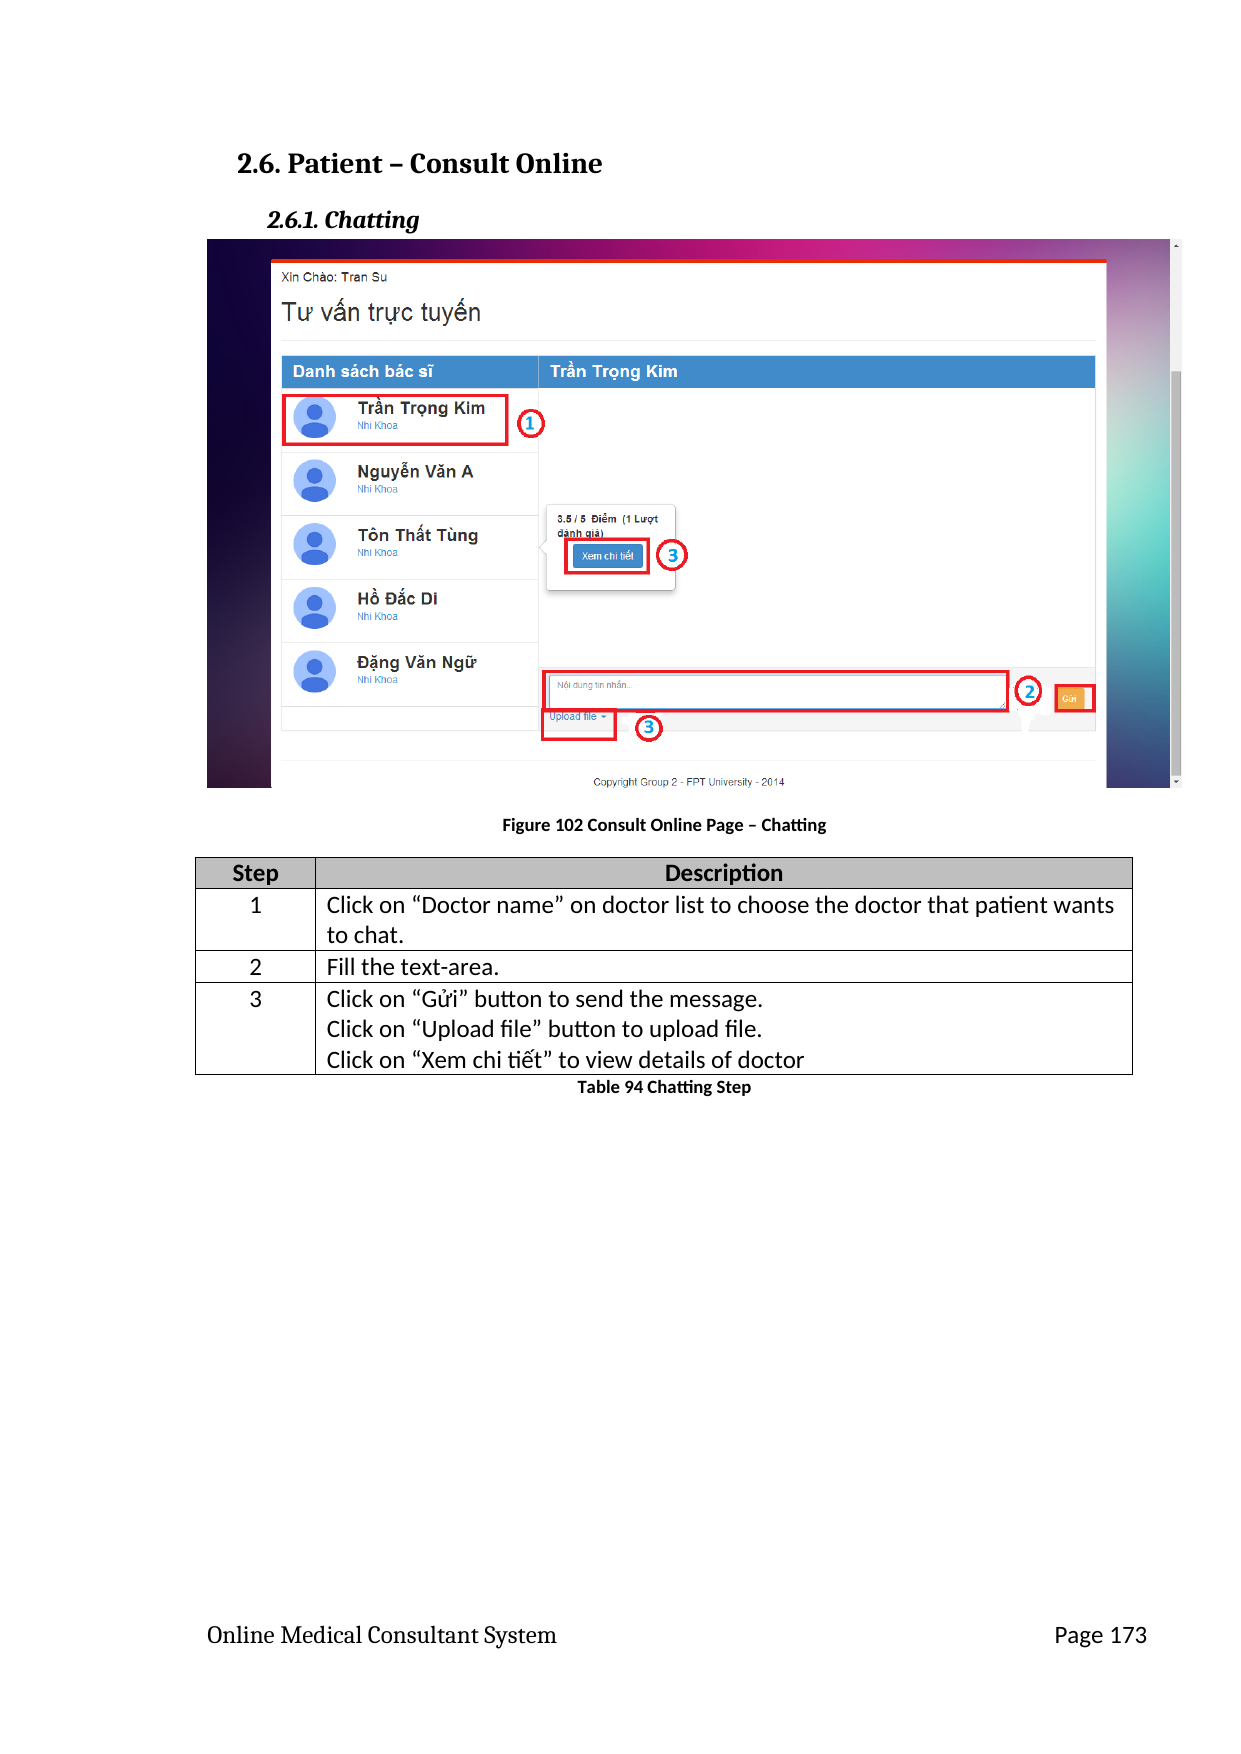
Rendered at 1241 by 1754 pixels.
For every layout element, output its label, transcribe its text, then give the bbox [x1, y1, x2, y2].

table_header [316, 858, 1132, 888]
subtitle Patient – Consult Online [237, 147, 1122, 181]
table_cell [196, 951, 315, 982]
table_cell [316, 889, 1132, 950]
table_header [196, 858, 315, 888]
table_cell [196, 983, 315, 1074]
picture [207, 239, 1182, 788]
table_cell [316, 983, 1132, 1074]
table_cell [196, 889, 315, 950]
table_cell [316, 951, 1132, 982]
subtitle Chatting [267, 206, 1122, 235]
